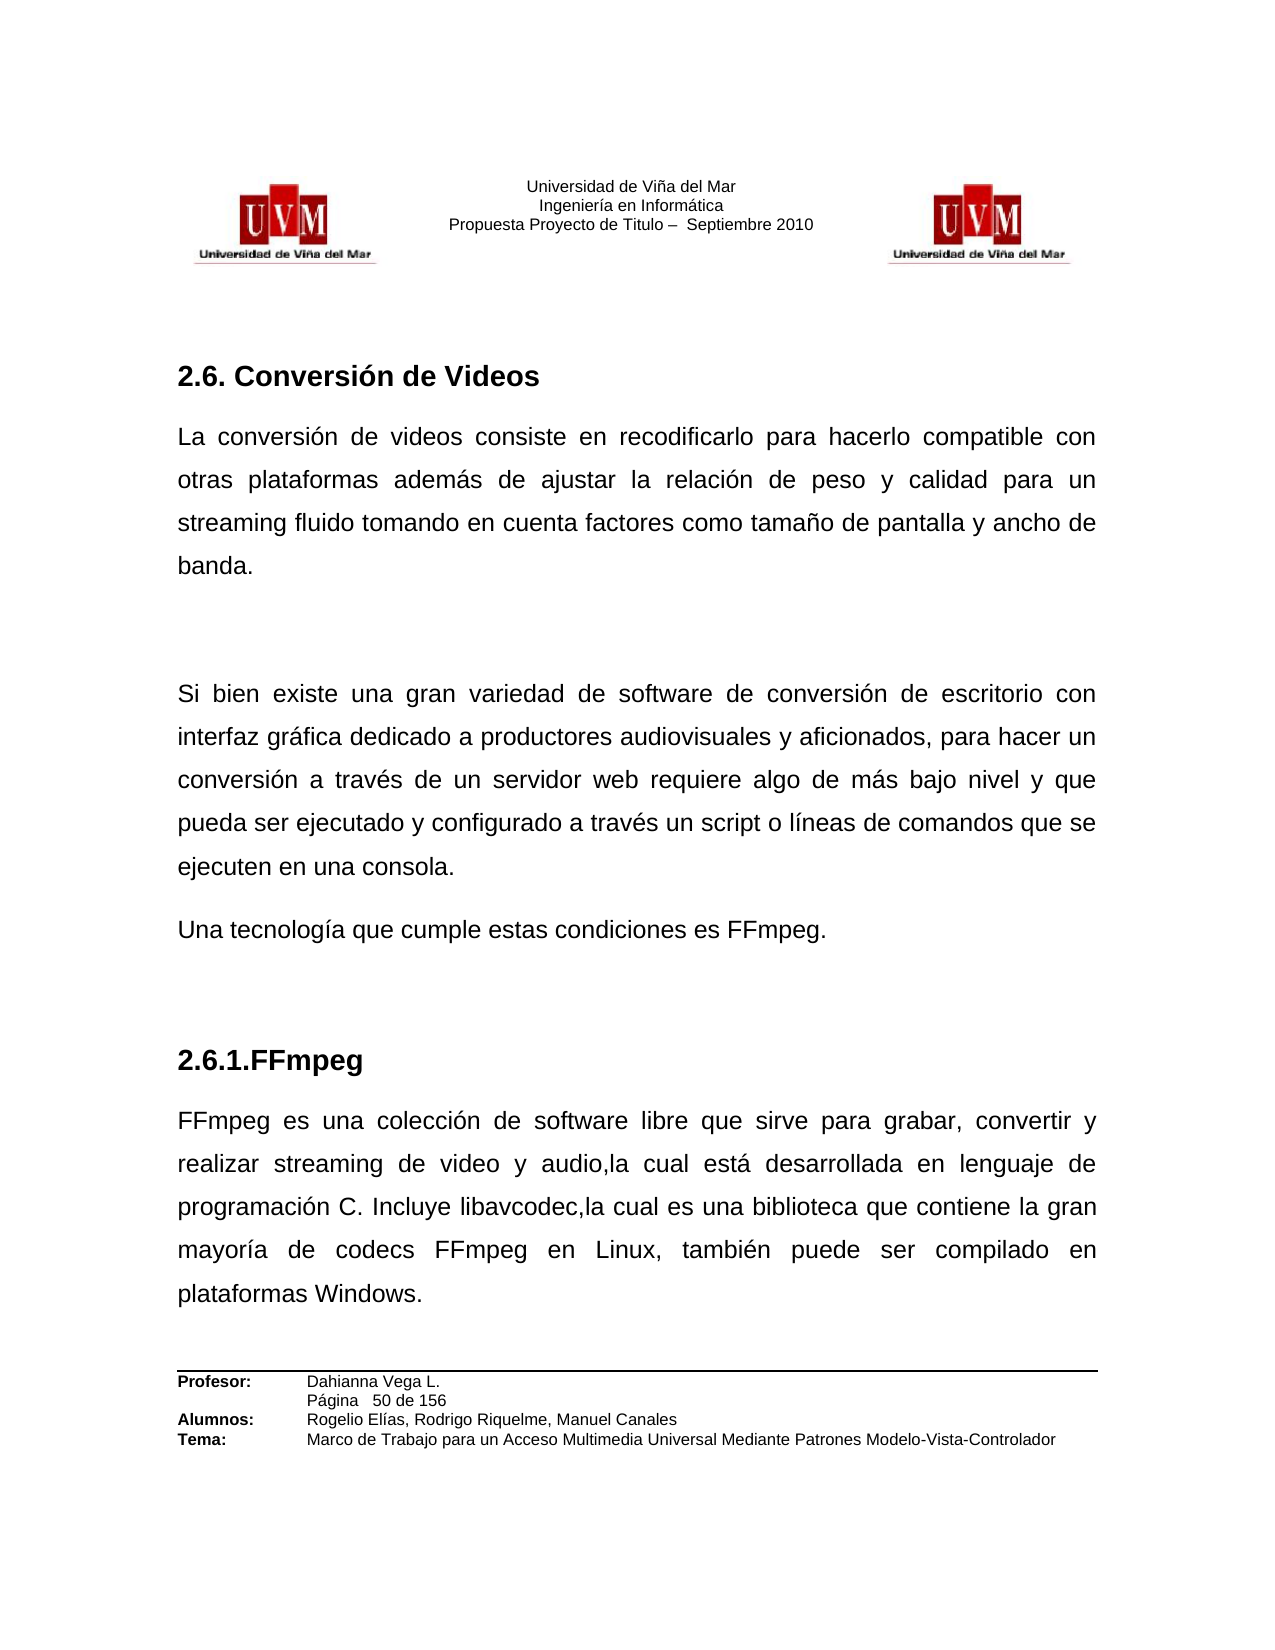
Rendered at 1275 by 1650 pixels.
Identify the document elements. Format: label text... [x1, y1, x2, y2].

text La conversión de videos consiste en recodificarlo para hacerlo compatible con otras plataformas además de ajustar la relación de peso y calidad para un streaming fluido tomando en cuenta factores como tamaño de pantalla y ancho de banda. [177, 422, 1098, 580]
picture [177, 176, 390, 267]
text Si bien existe una gran variedad de software de conversión de escritorio con interfaz gráfica dedicado a productores audiovisuales y aficionados, para hacer un conversión a través de un servidor web requiere algo de más bajo nivel y que pueda ser ejecutado y configurado a través un script o líneas de comandos que se ejecuten en una consola. [177, 679, 1098, 880]
subtitle 2.6. Conversión de Videos [177, 359, 1098, 392]
text Una tecnología que cumple estas condiciones es FFmpeg. [177, 915, 1098, 944]
subtitle 2.6.1.FFmpeg [177, 1043, 1098, 1077]
text FFmpeg es una colección de software libre que sirve para grabar, convertir y realizar streaming de video y audio,la cual está desarrollada en lenguaje de programación C. Incluye libavcodec,la cual es una biblioteca que contiene la gran mayoría de codecs FFmpeg en Linux, también puede ser compilado en plataformas Windows. [177, 1106, 1098, 1307]
picture [871, 176, 1084, 267]
